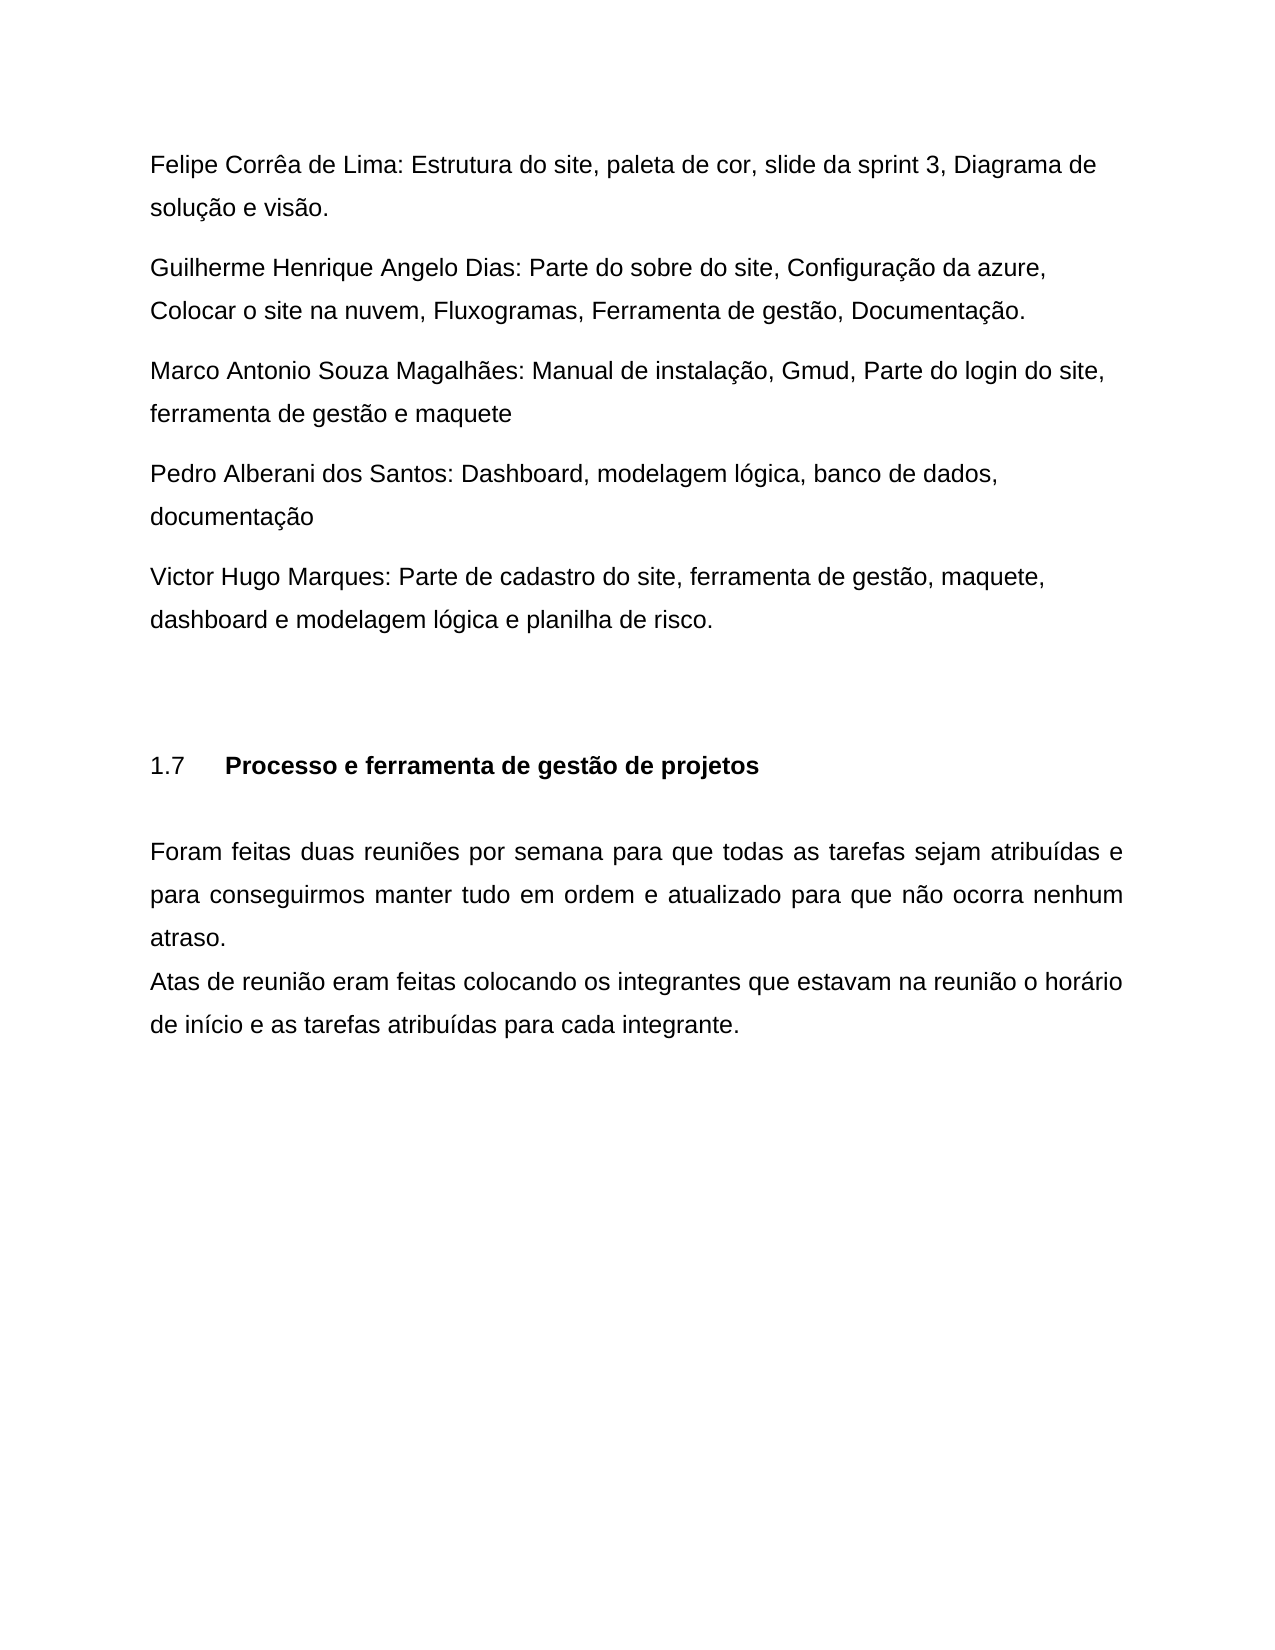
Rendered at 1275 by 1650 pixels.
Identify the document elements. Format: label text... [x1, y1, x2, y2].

text Guilherme Henrique Angelo Dias: Parte do sobre do site, Configuração da azure, Colocar o site na nuvem, Fluxogramas, Ferramenta de gestão, Documentação. [150, 253, 1125, 325]
text Pedro Alberani dos Santos: Dashboard, modelagem lógica, banco de dados, documentação [150, 459, 1125, 531]
text Marco Antonio Souza Magalhães: Manual de instalação, Gmud, Parte do login do site, ferramenta de gestão e maquete [150, 356, 1125, 428]
text Foram feitas duas reuniões por semana para que todas as tarefas sejam atribuídas e para conseguirmos manter tudo em ordem e atualizado para que não ocorra nenhum atraso. [150, 837, 1125, 952]
text Felipe Corrêa de Lima: Estrutura do site, paleta de cor, slide da sprint 3, Diagrama de solução e visão. [150, 150, 1125, 222]
text Atas de reunião eram feitas colocando os integrantes que estavam na reunião o horário de início e as tarefas atribuídas para cada integrante. [150, 966, 1125, 1038]
text Victor Hugo Marques: Parte de cadastro do site, ferramenta de gestão, maquete, dashboard e modelagem lógica e planilha de risco. [150, 562, 1125, 633]
text 1.7 Processo e ferramenta de gestão de projetos [150, 751, 1125, 779]
